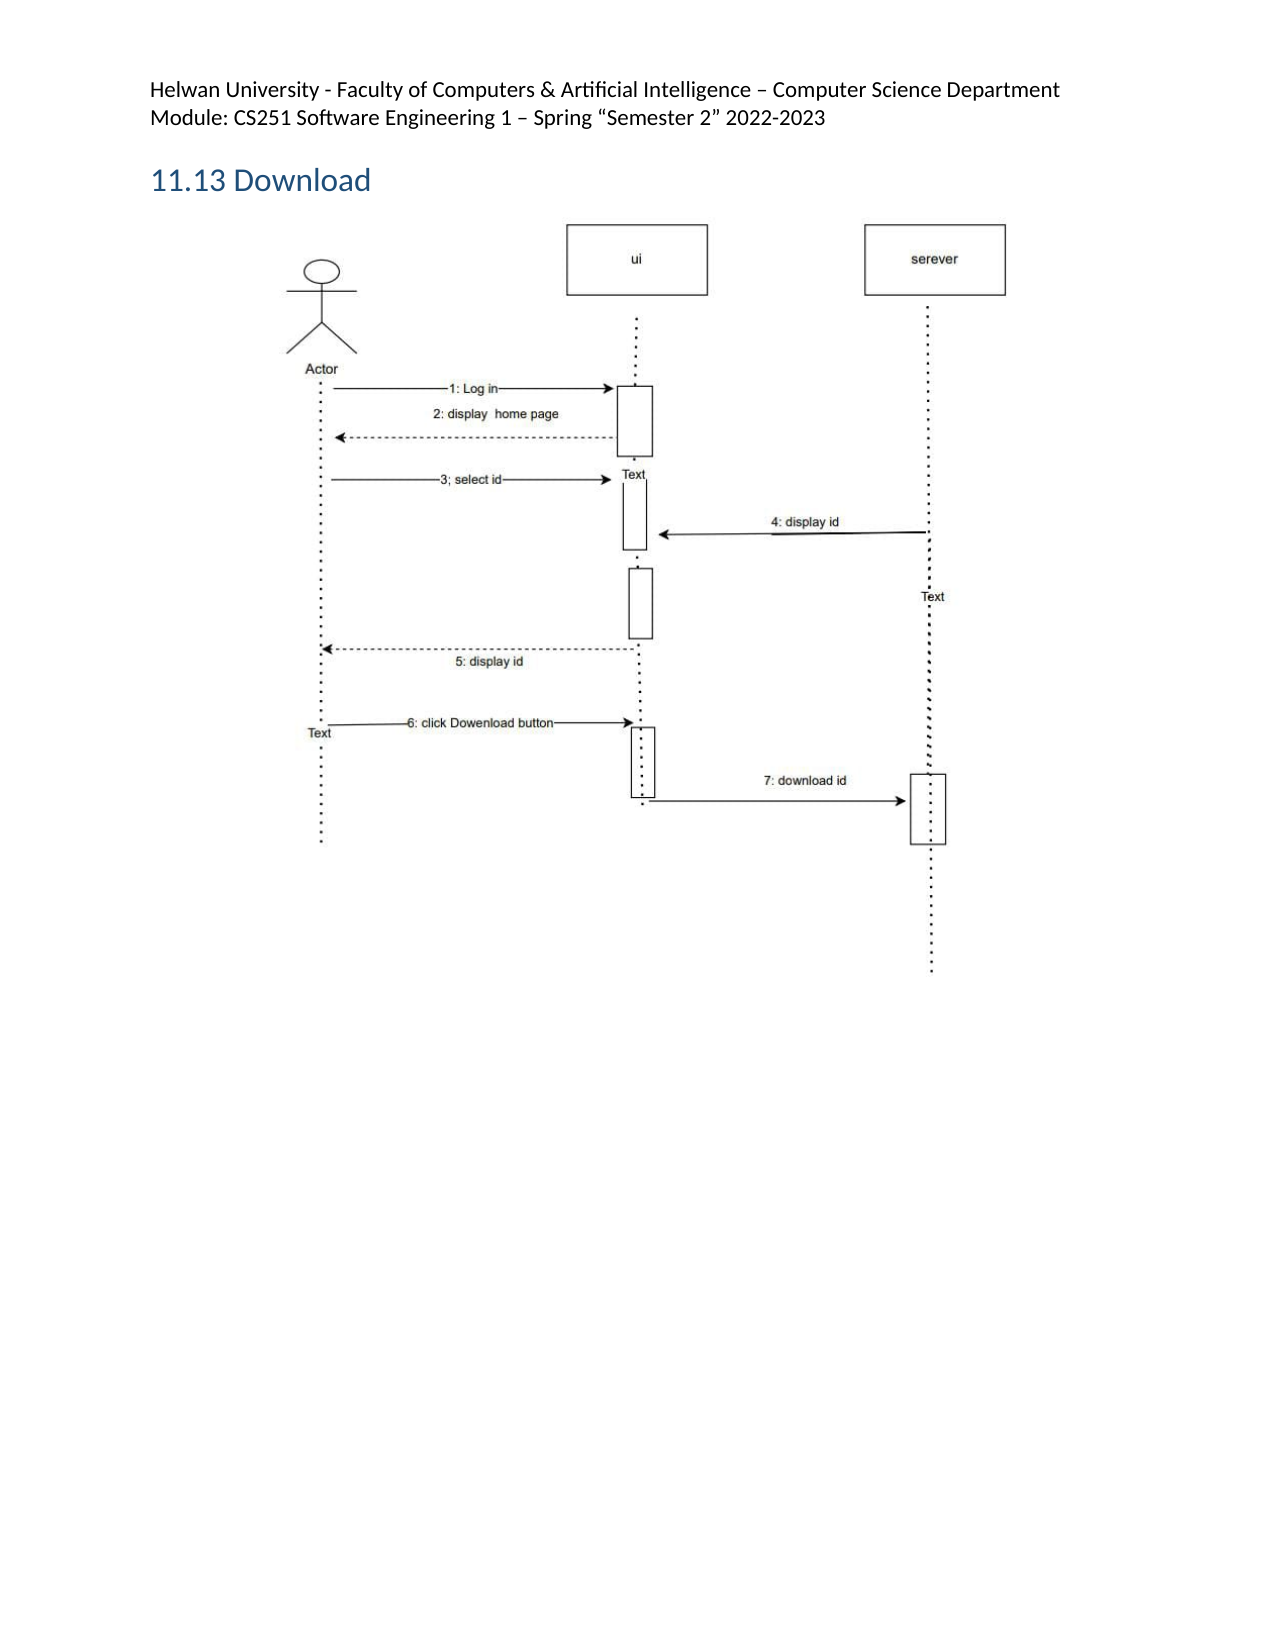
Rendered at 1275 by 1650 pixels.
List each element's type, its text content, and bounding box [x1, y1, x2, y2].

text 11.13 Download [150, 159, 1125, 202]
picture [150, 202, 1125, 1485]
